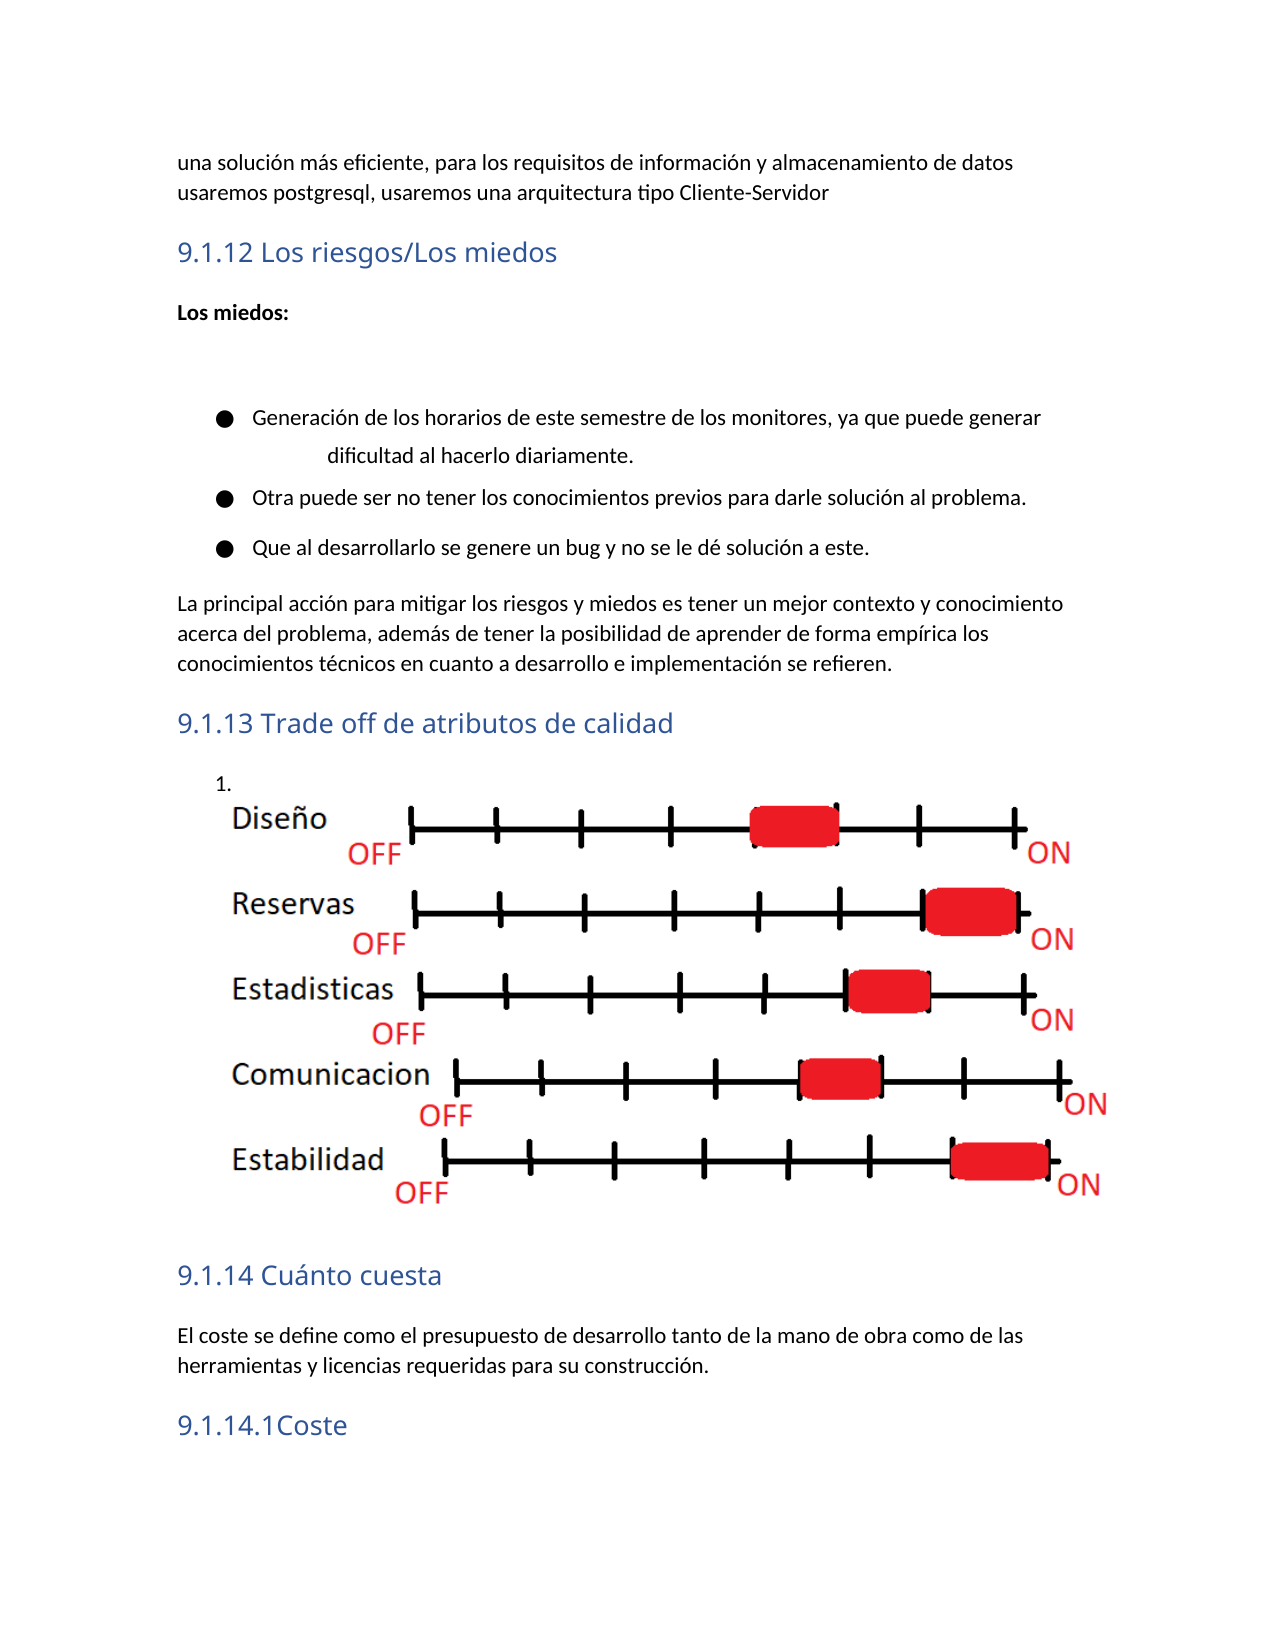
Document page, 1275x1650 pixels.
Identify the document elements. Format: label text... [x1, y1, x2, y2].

list Generación de los horarios de este semestre de los monitores, ya que puede generar dificultad al hacerlo diariamente. [214, 392, 1098, 469]
picture [214, 799, 1136, 1229]
subtitle 9.1.13 Trade off de atributos de calidad [177, 705, 1098, 742]
subtitle 9.1.12 Los riesgos/Los miedos [177, 233, 1098, 270]
text La principal acción para mitigar los riesgos y miedos es tener un mejor contexto y conocimiento acerca del problema, además de tener la posibilidad de aprender de forma empírica los conocimientos técnicos en cuanto a desarrollo e implementación se refieren. [177, 589, 1098, 677]
list Que al desarrollarlo se genere un bug y no se le dé solución a este. [214, 522, 1098, 569]
text El coste se define como el presupuesto de desarrollo tanto de la mano de obra como de las herramientas y licencias requeridas para su construcción. [177, 1321, 1098, 1379]
subtitle 9.1.14.1Coste [177, 1406, 1098, 1443]
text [177, 148, 1098, 206]
text Los miedos: [177, 298, 1098, 326]
subtitle 9.1.14 Cuánto cuesta [177, 1256, 1098, 1293]
list Otra puede ser no tener los conocimientos previos para darle solución al problema. [214, 471, 1098, 518]
